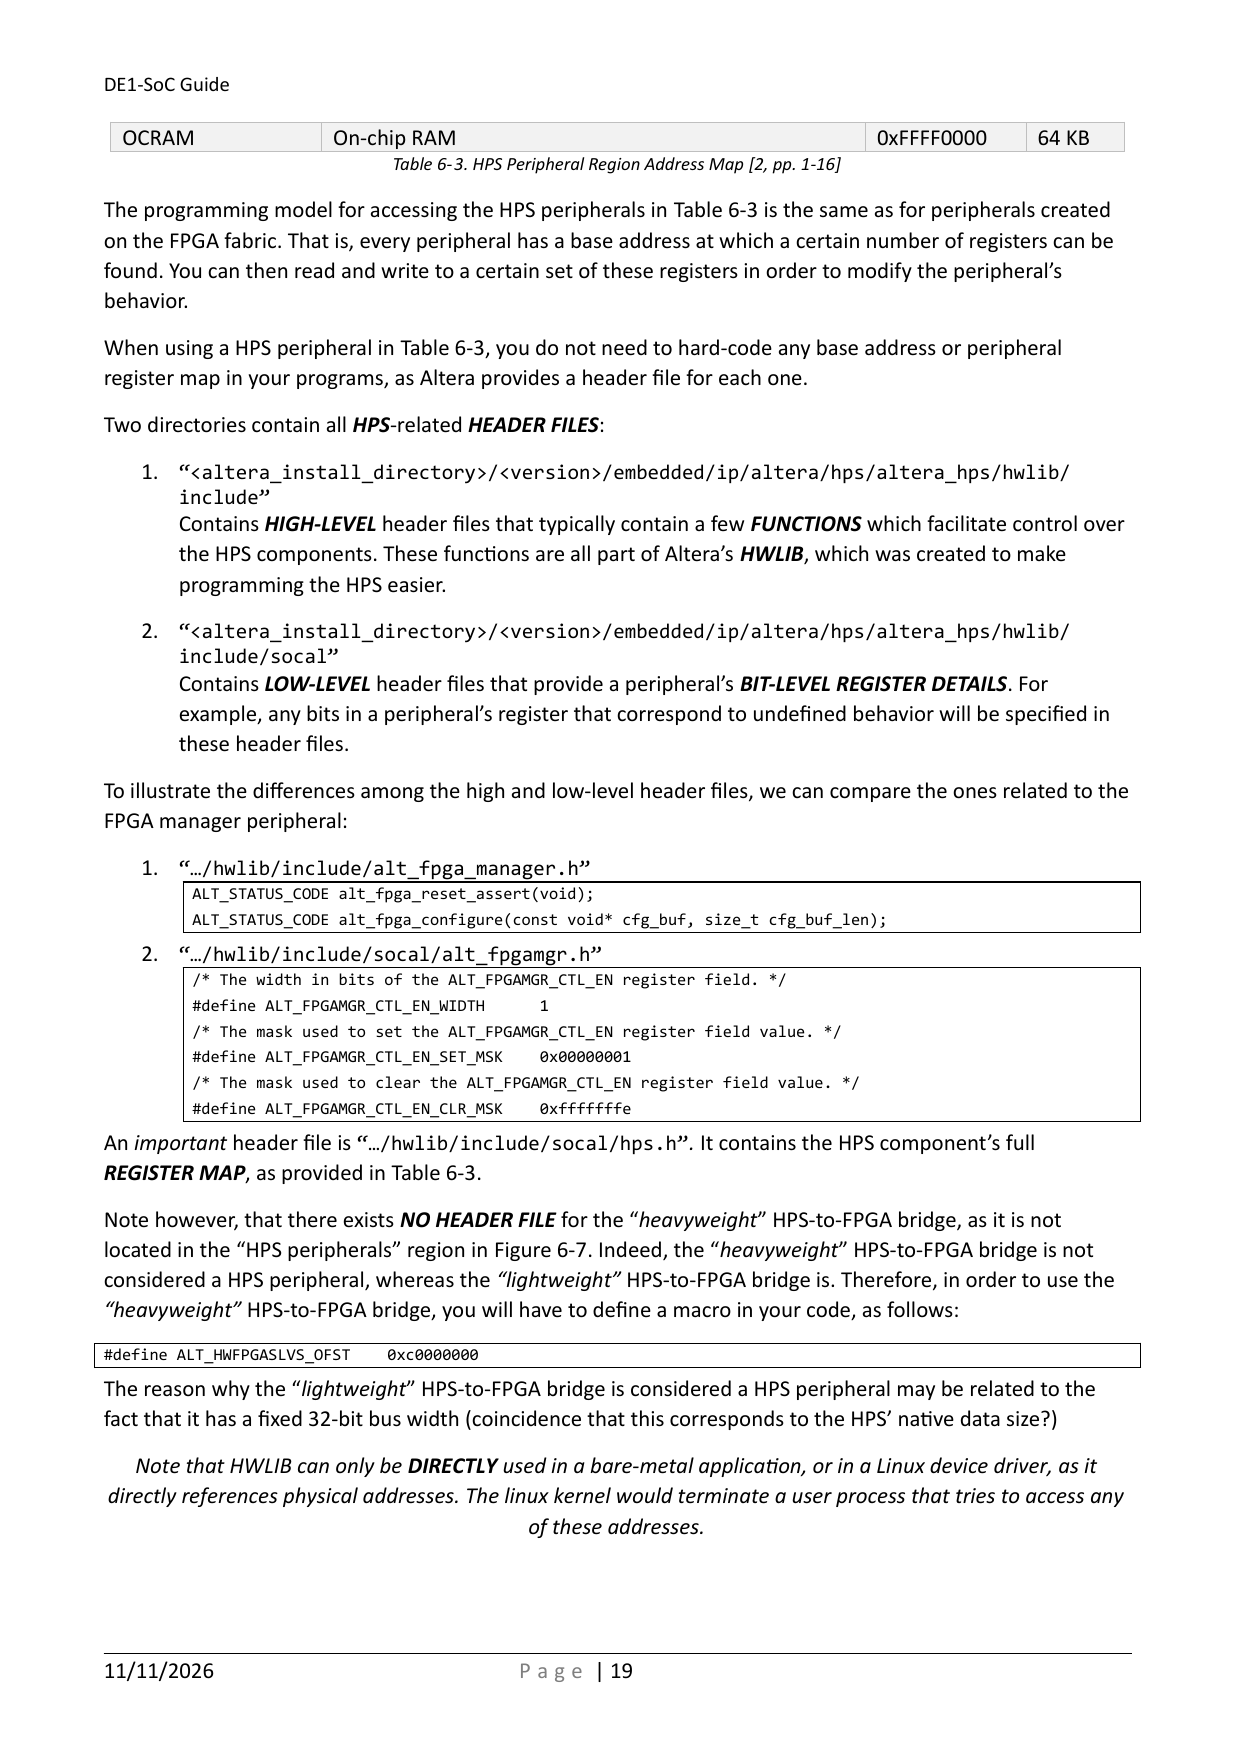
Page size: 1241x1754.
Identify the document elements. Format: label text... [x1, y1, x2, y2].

text #define ALT_FPGAMGR_CTL_EN_SET_MSK 0x00000001 [184, 1044, 1140, 1067]
text Note that HWLIB can only be directly used in a bare-metal application, or in a Linux device driver, as it directly references physical addresses. The linux kernel would terminate a user process that tries to access any of these addresses. [103, 1451, 1132, 1540]
list “…/hwlib/include/alt_fpga_manager.h” [141, 853, 1132, 881]
list “<altera_install_directory>/<version>/embedded/ip/altera/hps/altera_hps/hwlib/include” [141, 457, 1132, 509]
text #define ALT_FPGAMGR_CTL_EN_WIDTH 1 [184, 993, 1140, 1016]
text The reason why the “lightweight” HPS-to-FPGA bridge is considered a HPS peripheral may be related to the fact that it has a fixed 32-bit bus width (coincidence that this corresponds to the HPS’ native data size?) [103, 1374, 1132, 1433]
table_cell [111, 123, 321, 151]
text The programming model for accessing the HPS peripherals in Table 6-3 is the same as for peripherals created on the FPGA fabric. That is, every peripheral has a base address at which a certain number of registers can be found. You can then read and write to a certain set of these registers in order to modify the peripheral’s behavior. [103, 196, 1132, 314]
list Contains high-level header files that typically contain a few functions which facilitate control over the HPS components. These functions are all part of Altera’s HWLIB, which was created to make programming the HPS easier. [178, 509, 1132, 598]
text An important header file is “…/hwlib/include/socal/hps.h”. It contains the HPS component’s full register map, as provided in Table 6-3. [103, 1128, 1132, 1186]
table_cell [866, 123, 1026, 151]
text /* The mask used to set the ALT_FPGAMGR_CTL_EN register field value. */ [184, 1019, 1140, 1041]
text Two directories contain all HPS-related header files: [103, 410, 1132, 438]
text /* The width in bits of the ALT_FPGAMGR_CTL_EN register field. */ [184, 968, 1140, 990]
text When using a HPS peripheral in Table 6-3, you do not need to hard-code any base address or peripheral register map in your programs, as Altera provides a header file for each one. [103, 333, 1132, 391]
text To illustrate the differences among the high and low-level header files, we can compare the ones related to the FPGA manager peripheral: [103, 776, 1132, 834]
text ALT_STATUS_CODE alt_fpga_configure(const void* cfg_buf, size_t cfg_buf_len); [184, 907, 1140, 932]
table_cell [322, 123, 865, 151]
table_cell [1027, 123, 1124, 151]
list “<altera_install_directory>/<version>/embedded/ip/altera/hps/altera_hps/hwlib/include/socal” [141, 617, 1132, 669]
text ALT_STATUS_CODE alt_fpga_reset_assert(void); [184, 883, 1140, 904]
list “…/hwlib/include/socal/alt_fpgamgr.h” [141, 939, 1132, 967]
text #define ALT_HWFPGASLVS_OFST 0xc0000000 [95, 1344, 1140, 1367]
list Contains low-level header files that provide a peripheral’s bit-level register details. For example, any bits in a peripheral’s register that correspond to undefined behavior will be specified in these header files. [178, 669, 1132, 757]
text #define ALT_FPGAMGR_CTL_EN_CLR_MSK 0xfffffffe [184, 1096, 1140, 1121]
text /* The mask used to clear the ALT_FPGAMGR_CTL_EN register field value. */ [184, 1070, 1140, 1093]
text Table 6-3. HPS Peripheral Region Address Map [103, 152, 1132, 175]
